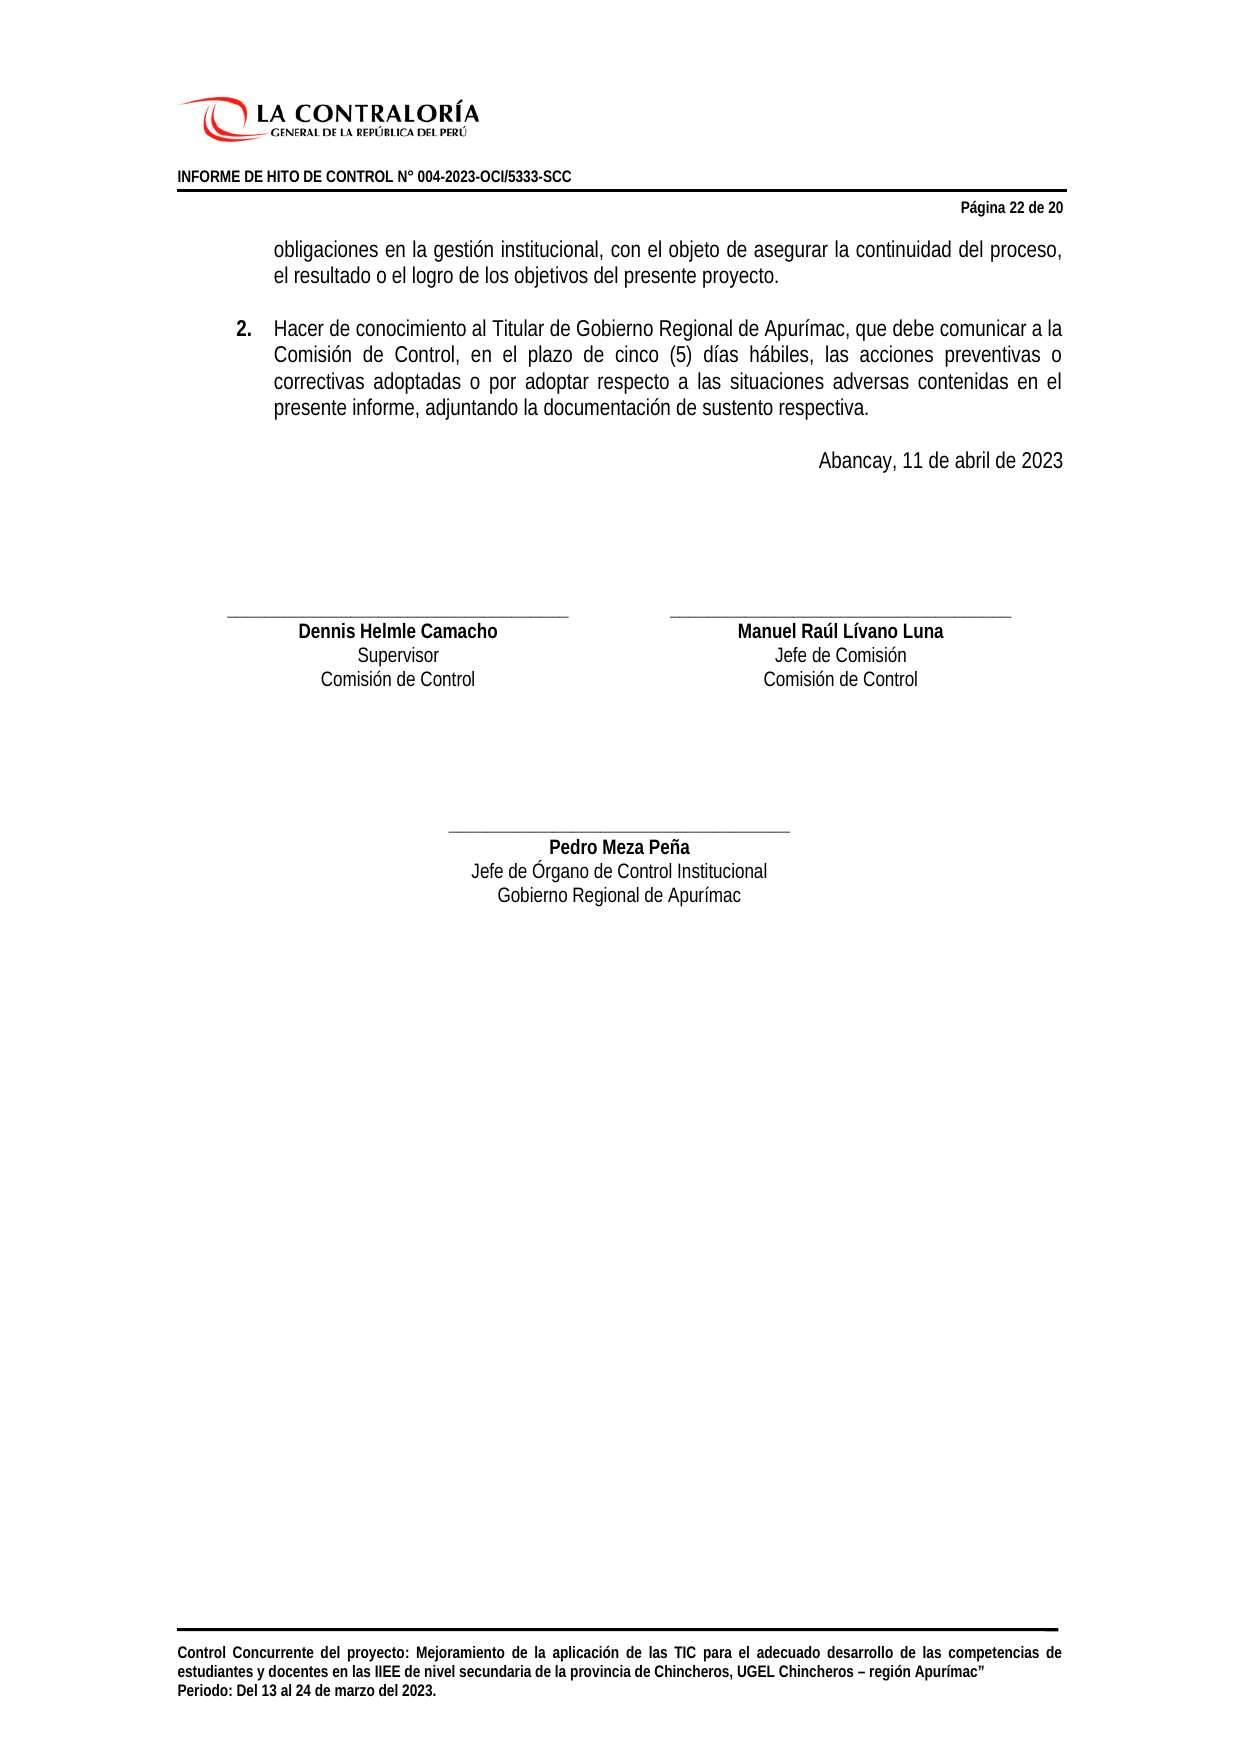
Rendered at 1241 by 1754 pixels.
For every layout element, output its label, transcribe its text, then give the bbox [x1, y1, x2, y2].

table_header ____________________________________ Manuel Raúl Lívano Luna Jefe de Comisión Comisión de Control [619, 500, 1062, 691]
table_cell ____________________________________ Pedro Meza Peña Jefe de Órgano de Control Institucional Gobierno Regional de Apurímac [177, 691, 1062, 907]
text Abancay, 11 de abril de 2023 [222, 447, 1063, 473]
list Hacer de conocimiento al Titular de Gobierno Regional de Apurímac, que debe comunicar a la Comisión de Control, en el plazo de cinco (5) días hábiles, las acciones preventivas o correctivas adoptadas o por adoptar respecto a las situaciones adversas contenidas en el presente informe, adjuntando la documentación de sustento respectiva. [236, 315, 1063, 421]
picture [177, 73, 479, 167]
table_header ____________________________________ Dennis Helmle Camacho Supervisor Comisión de Control [177, 500, 619, 691]
